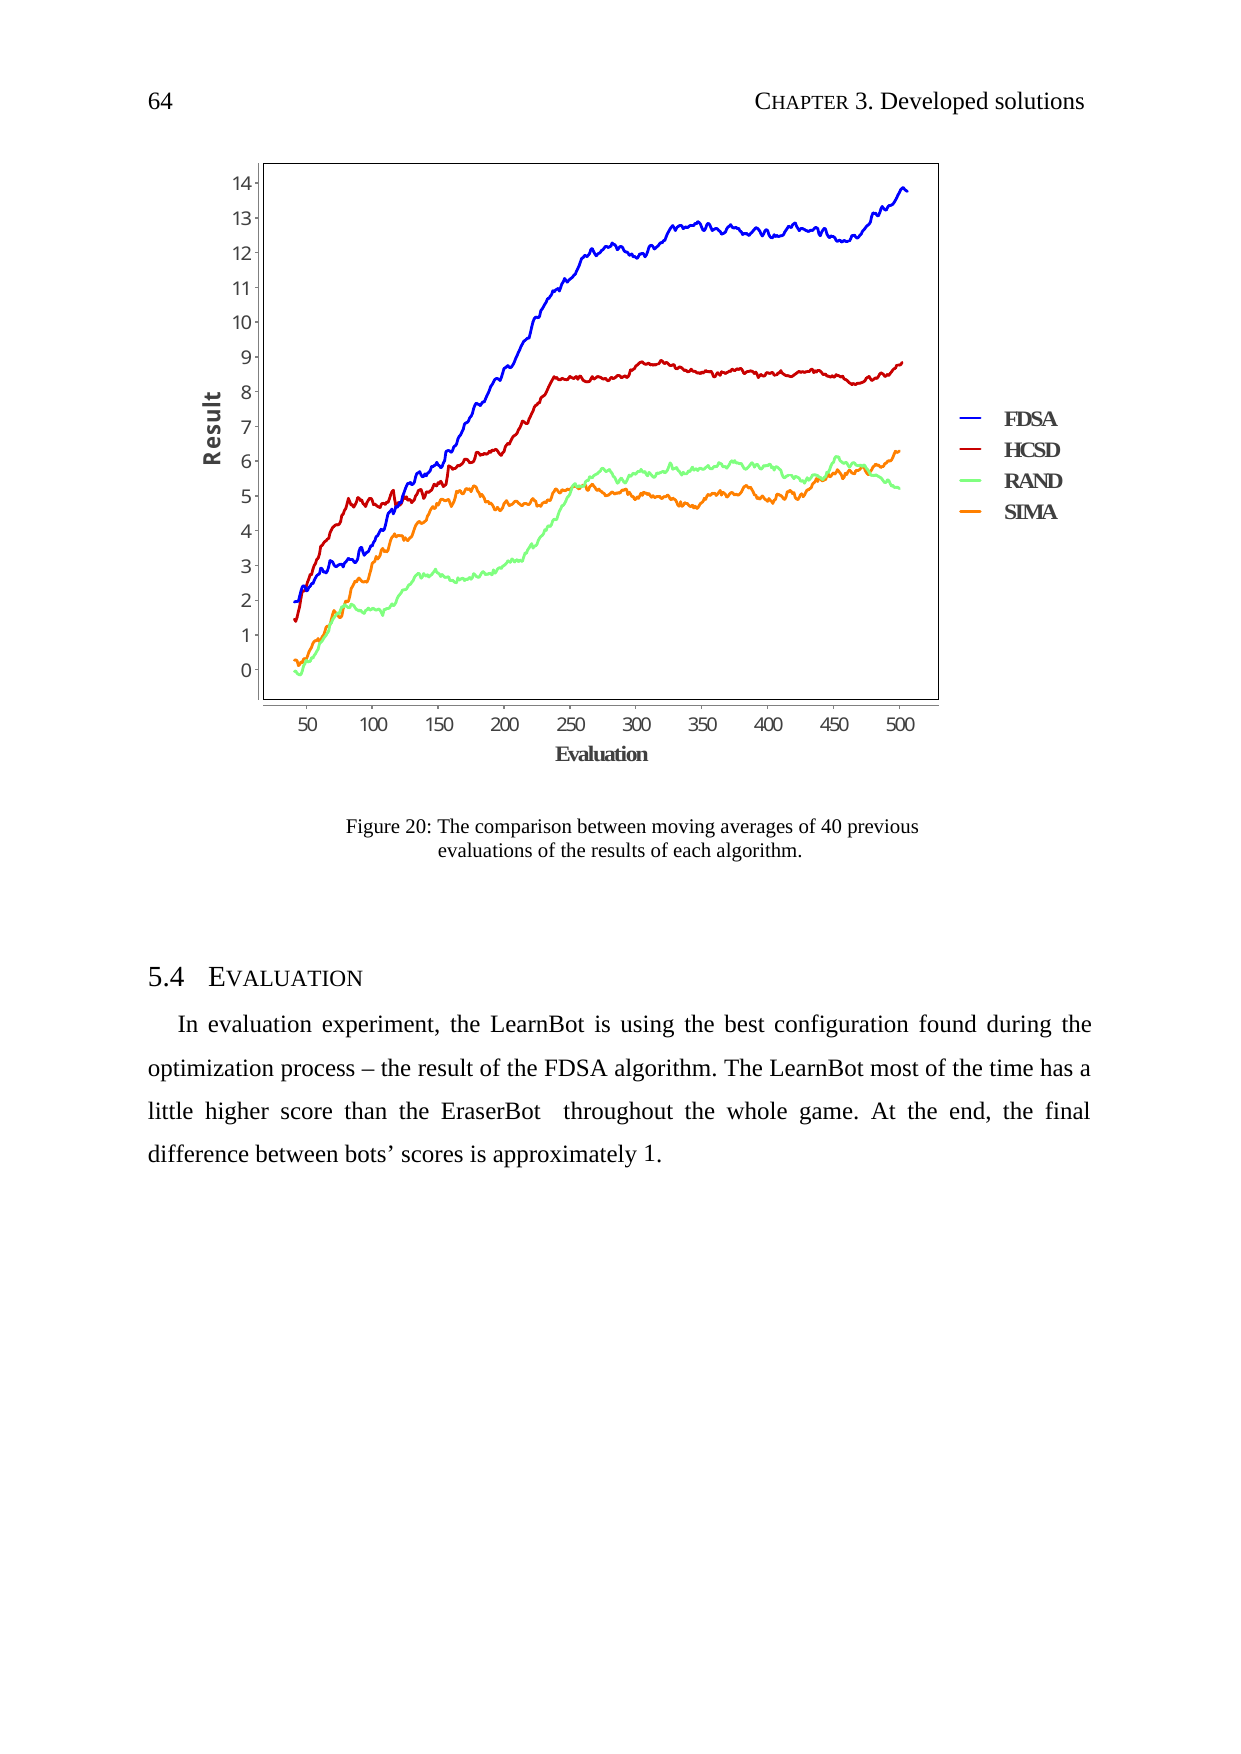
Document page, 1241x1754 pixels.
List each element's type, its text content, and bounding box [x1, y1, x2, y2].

text Figure 20: The comparison between moving averages of 40 previous evaluations of the results of each algorithm. [148, 814, 1093, 862]
subtitle Evaluation [148, 959, 1093, 993]
text In evaluation experiment, the LearnBot is using the best configuration found during the optimization process – the result of the FDSA algorithm. The LearnBot most of the time has a little higher score than the EraserBot throughout the whole game. At the end, the final difference between bots’ scores is approximately . [148, 1009, 1093, 1168]
